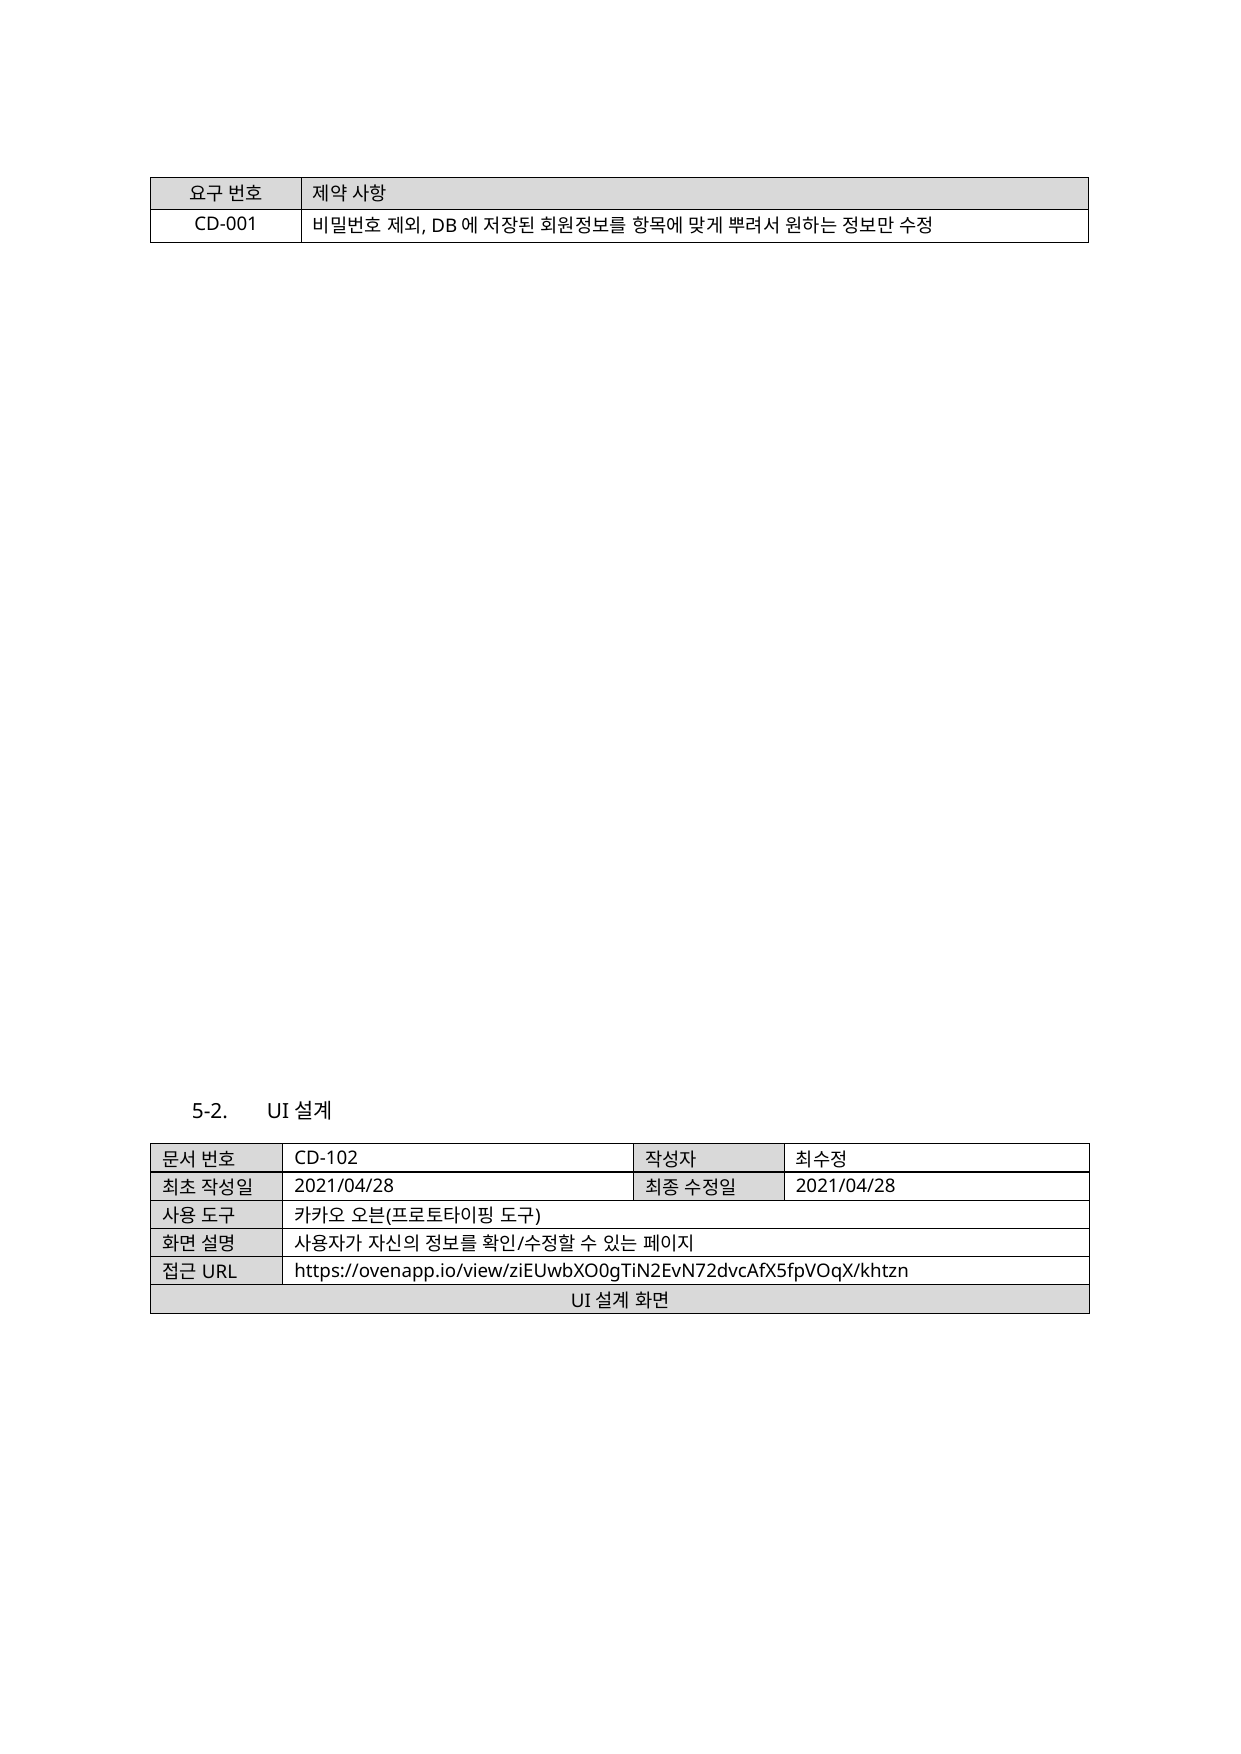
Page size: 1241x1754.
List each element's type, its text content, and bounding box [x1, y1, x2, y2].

table_cell 2021/04/28 [785, 1173, 1089, 1200]
table_cell 2021/04/28 [283, 1173, 633, 1200]
table_cell 비밀번호 제외, DB에 저장된 회원정보를 항목에 맞게 뿌려서 원하는 정보만 수정 [302, 210, 1088, 242]
table_cell 사용 도구 [151, 1201, 282, 1228]
table_cell UI 설계 화면 [151, 1285, 1089, 1313]
table_cell 사용자가 자신의 정보를 확인/수정할 수 있는 페이지 [283, 1229, 1089, 1256]
table_cell 최종 수정일 [634, 1173, 784, 1200]
table_header CD-102 [283, 1144, 633, 1171]
table_cell 최초 작성일 [151, 1173, 282, 1200]
table_cell 제약 사항 [302, 178, 1088, 209]
table_cell 접근 URL [151, 1257, 282, 1284]
table_header 작성자 [634, 1144, 784, 1171]
list UI 설계 [192, 1094, 1090, 1124]
table_header 문서 번호 [151, 1144, 282, 1171]
table_cell CD-001 [151, 210, 301, 242]
table_cell 카카오 오븐(프로토타이핑 도구) [283, 1201, 1089, 1228]
table_cell 화면 설명 [151, 1229, 282, 1256]
table_cell https://ovenapp.io/view/ziEUwbXO0gTiN2EvN72dvcAfX5fpVOqX/khtzn [283, 1257, 1089, 1284]
table_header 최수정 [785, 1144, 1089, 1171]
table_cell 요구 번호 [151, 178, 301, 209]
